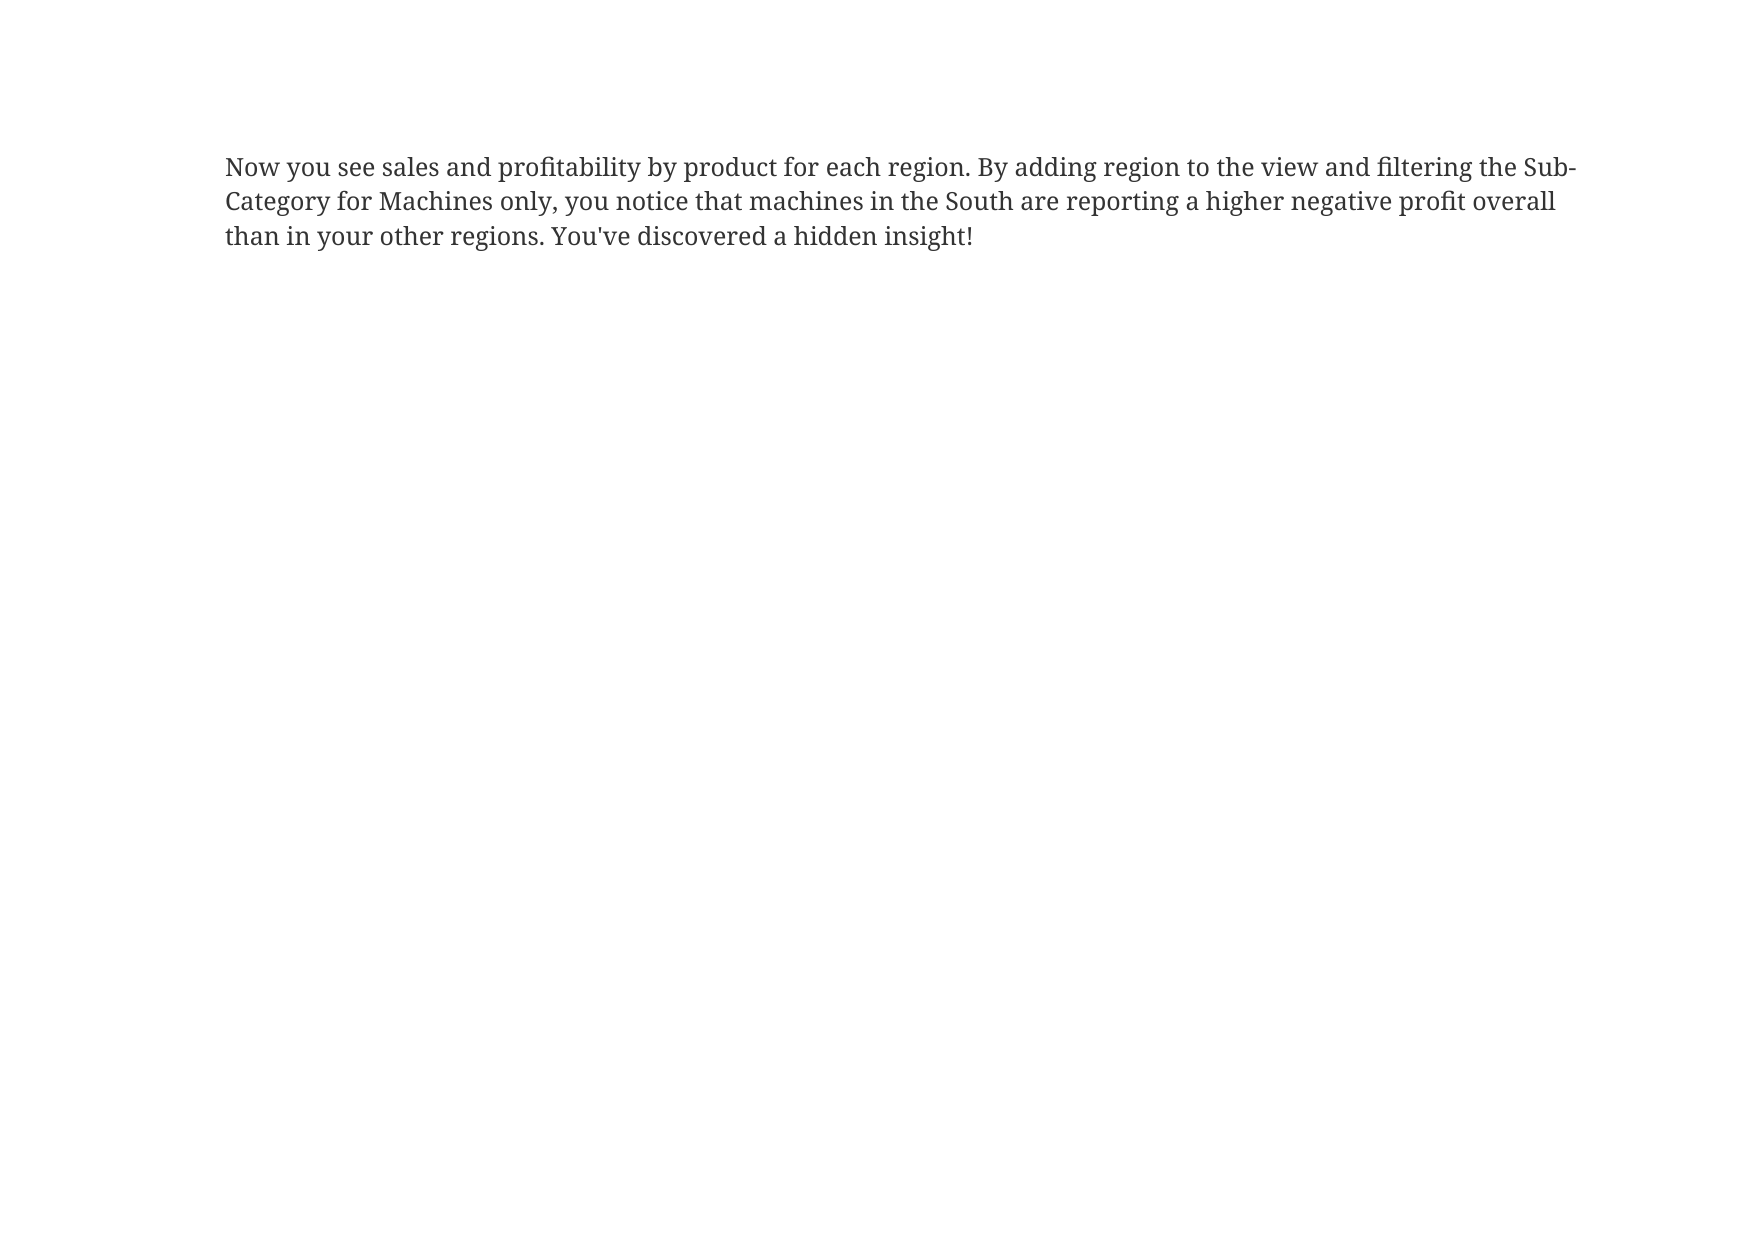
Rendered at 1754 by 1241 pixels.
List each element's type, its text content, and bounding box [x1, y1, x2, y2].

text Now you see sales and profitability by product for each region. By adding region to the view and filtering the Sub-Category for Machines only, you notice that machines in the South are reporting a higher negative profit overall than in your other regions. You've discovered a hidden insight! [225, 150, 1604, 252]
